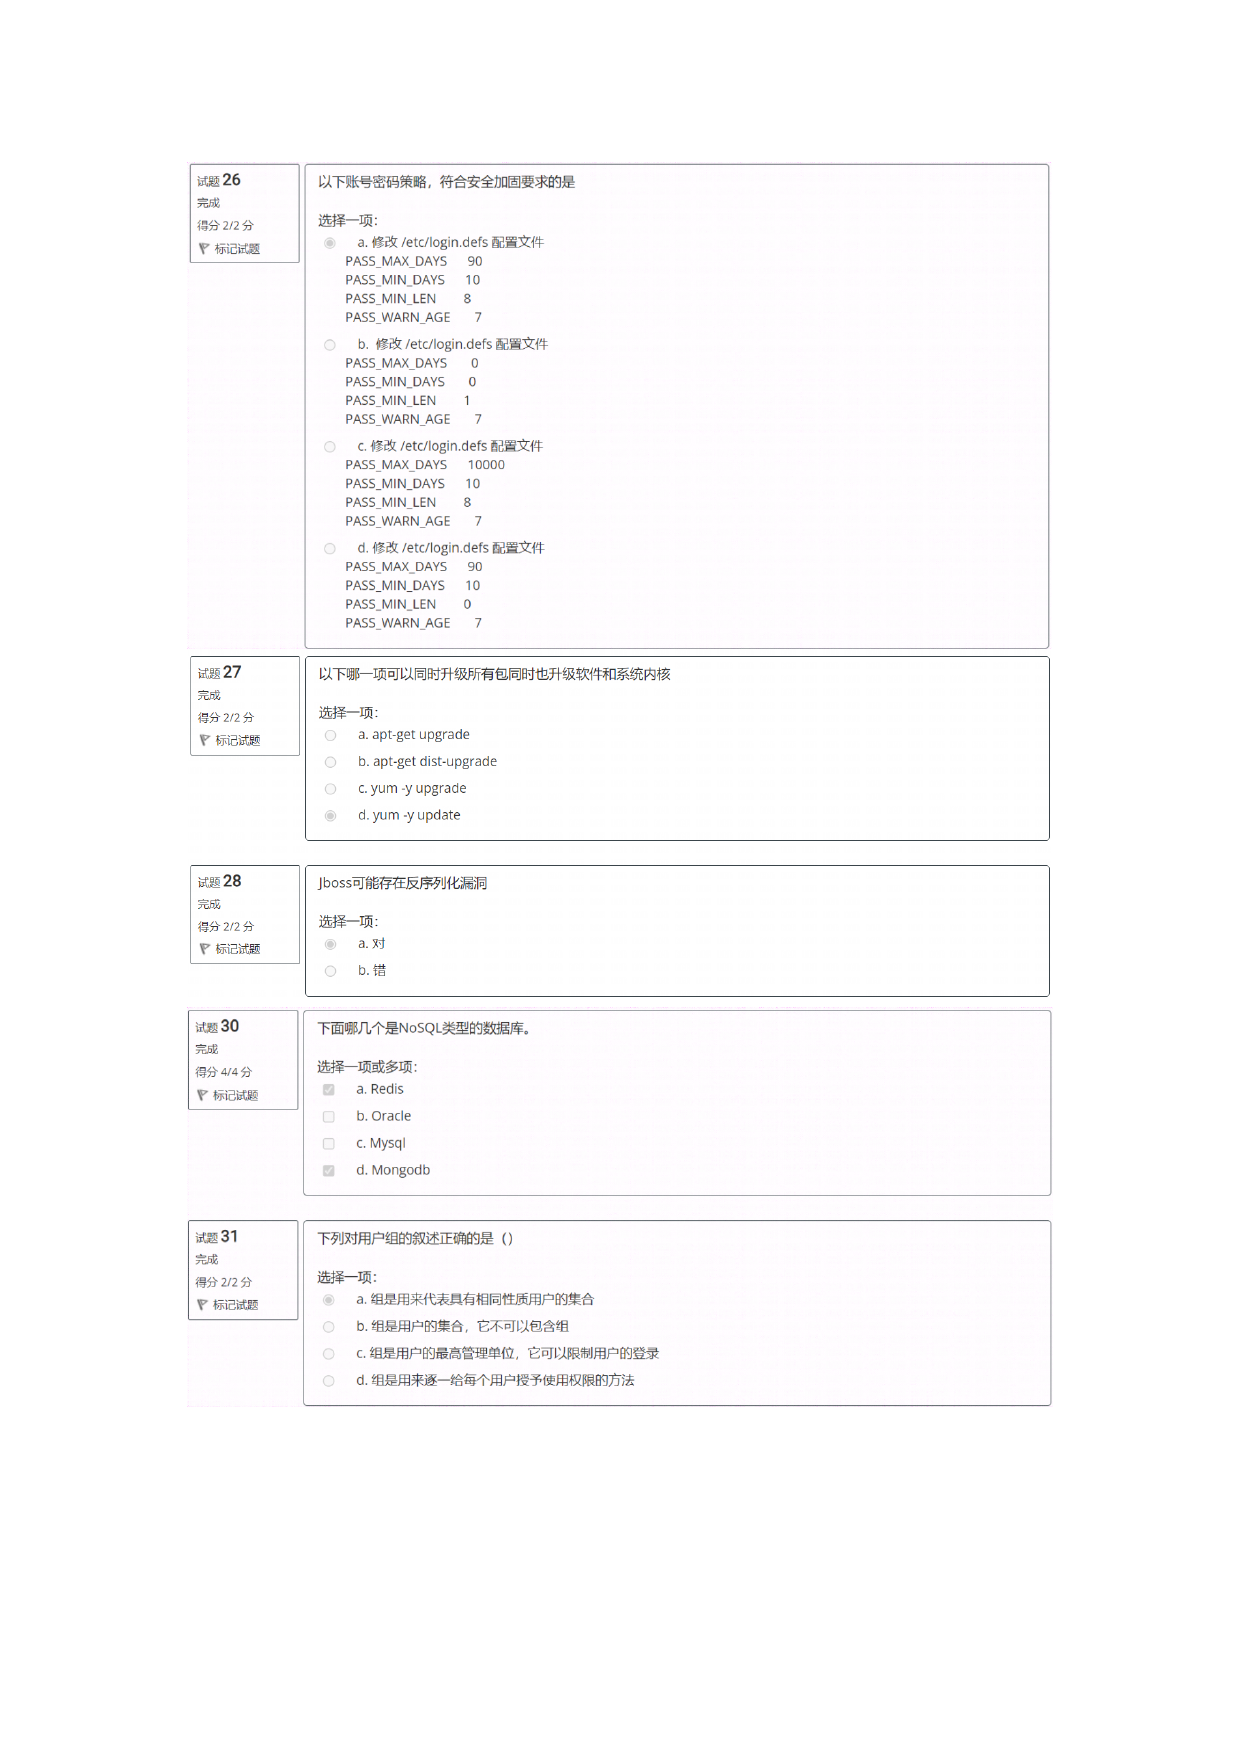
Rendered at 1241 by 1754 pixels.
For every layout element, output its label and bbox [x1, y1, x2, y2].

picture [187, 1007, 1053, 1407]
picture [187, 162, 1052, 1002]
